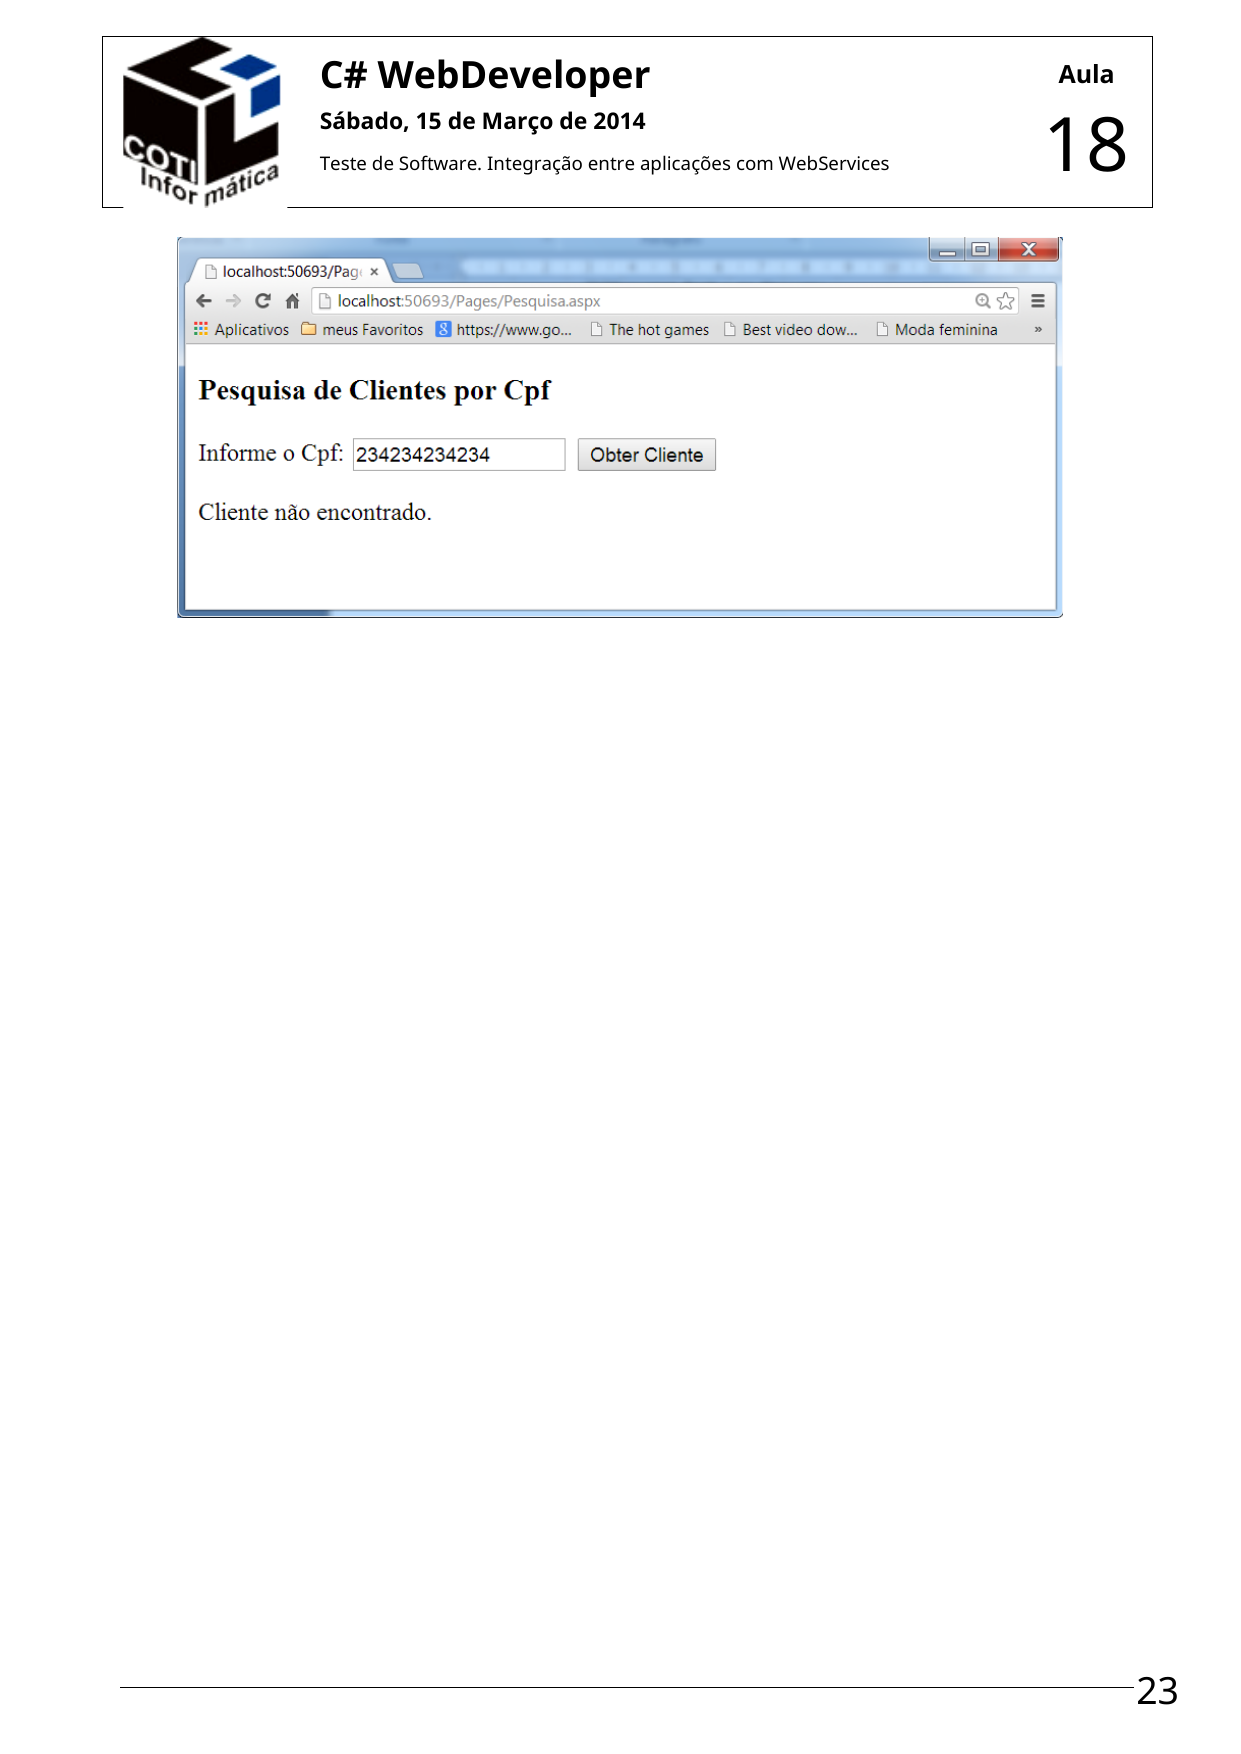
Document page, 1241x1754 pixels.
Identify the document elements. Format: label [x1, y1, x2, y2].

picture [177, 237, 1063, 618]
